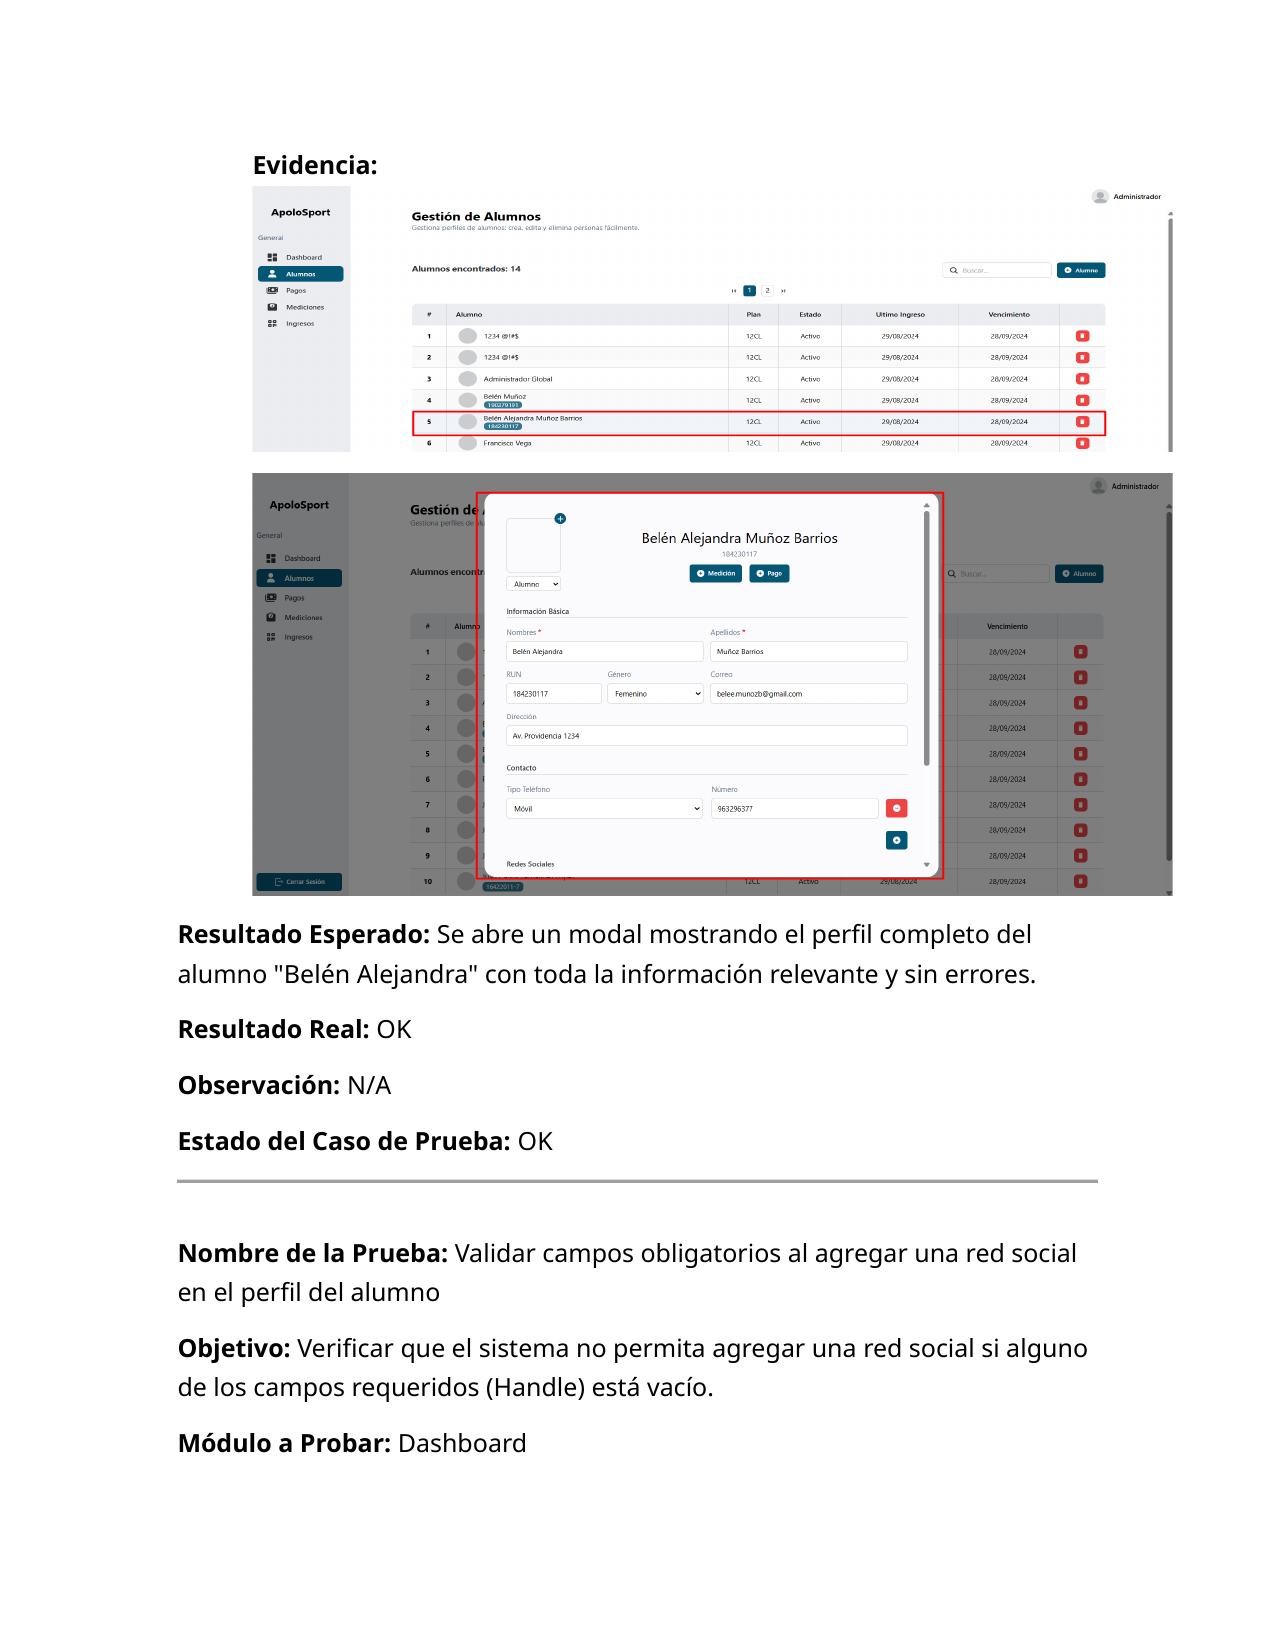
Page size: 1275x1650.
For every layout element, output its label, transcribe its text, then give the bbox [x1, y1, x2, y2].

picture [252, 186, 1173, 452]
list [215, 148, 1098, 452]
text Observación: N/A [177, 1068, 1098, 1102]
text Resultado Esperado: Se abre un modal mostrando el perfil completo del alumno "Belén Alejandra" con toda la información relevante y sin errores. [177, 917, 1098, 990]
text Nombre de la Prueba: Validar campos obligatorios al agregar una red social en el perfil del alumno [177, 1236, 1098, 1309]
text Resultado Real: OK [177, 1012, 1098, 1046]
text Estado del Caso de Prueba: OK [177, 1124, 1098, 1158]
text Módulo a Probar: Dashboard [177, 1426, 1098, 1459]
picture [252, 473, 1173, 896]
text Objetivo: Verificar que el sistema no permita agregar una red social si alguno de los campos requeridos (Handle) está vacío. [177, 1331, 1098, 1404]
